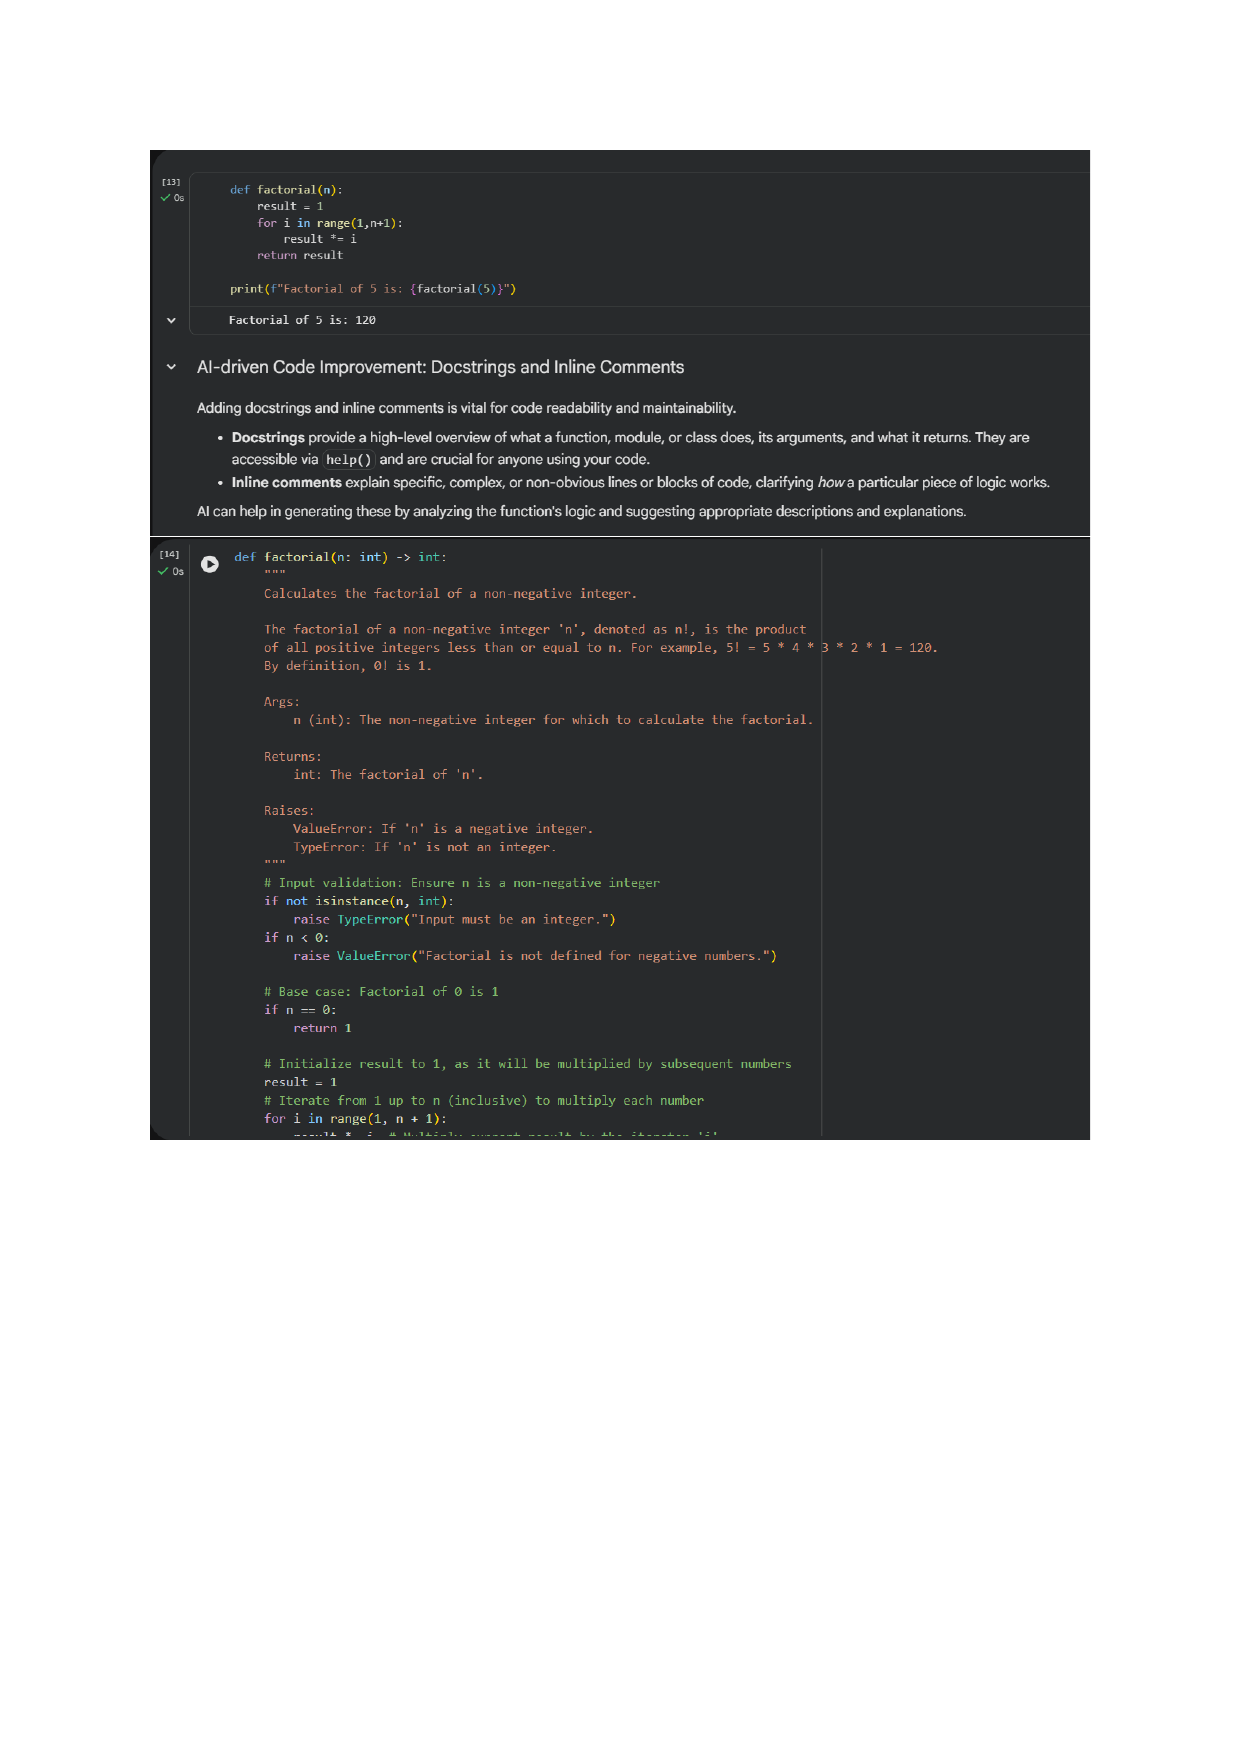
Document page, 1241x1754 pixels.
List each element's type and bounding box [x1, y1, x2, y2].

picture [150, 150, 1091, 536]
picture [150, 537, 1091, 1140]
